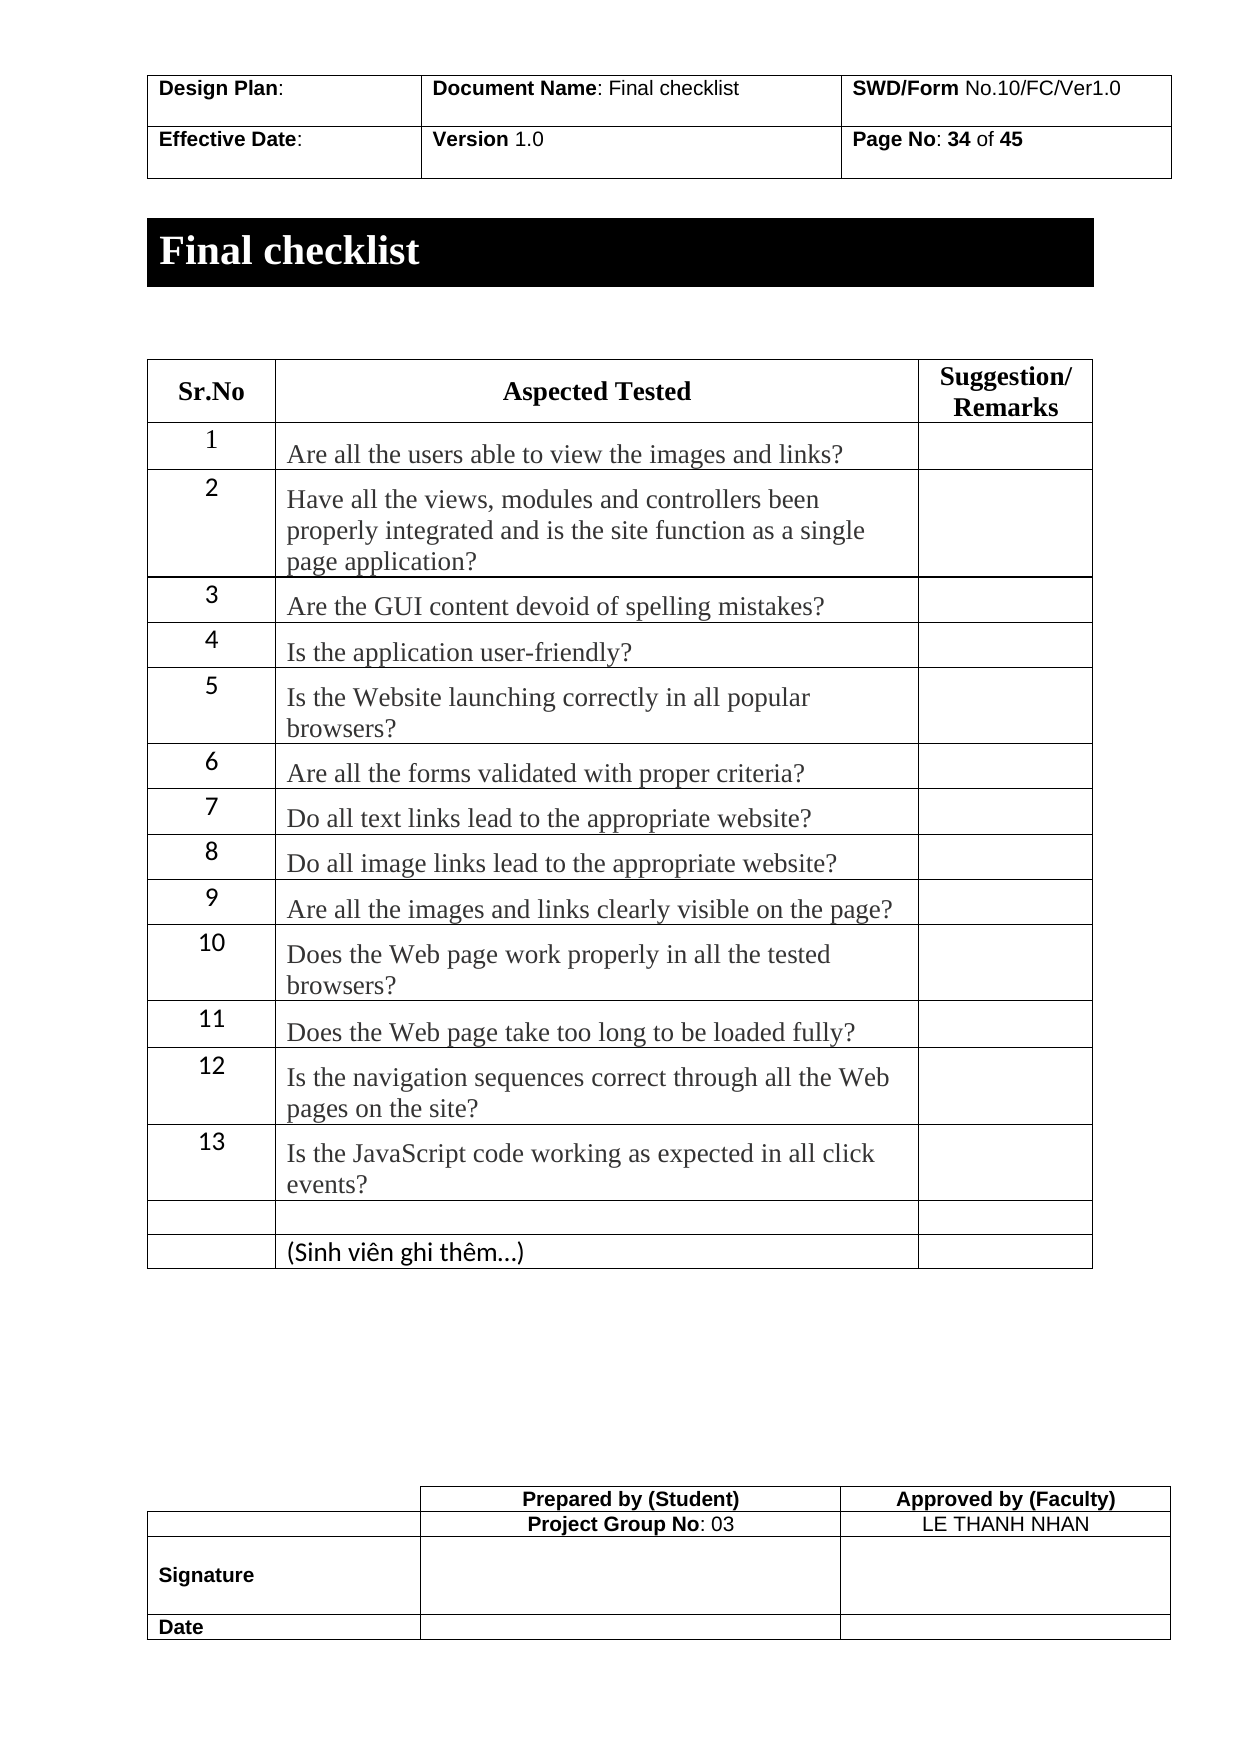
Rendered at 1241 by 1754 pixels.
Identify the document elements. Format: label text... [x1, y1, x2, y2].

table_cell 8 [148, 835, 275, 879]
table_cell [919, 744, 1092, 788]
table_cell 12 [148, 1048, 275, 1123]
table_cell [919, 668, 1092, 743]
table_cell [919, 423, 1092, 469]
table_cell [919, 789, 1092, 833]
table_cell [148, 1201, 275, 1234]
table_cell [919, 1125, 1092, 1200]
table_cell [919, 1201, 1092, 1234]
table_cell 9 [148, 880, 275, 924]
table_cell [919, 1048, 1092, 1123]
table_cell 7 [148, 789, 275, 833]
table_cell [919, 1001, 1092, 1047]
table_cell [919, 925, 1092, 1000]
table_cell 3 [148, 578, 275, 622]
table_header Final checklist [148, 219, 1093, 286]
table_cell [919, 578, 1092, 622]
table_cell [276, 1201, 918, 1234]
table_cell Is the navigation sequences correct through all the Web pages on the site? [276, 1048, 918, 1123]
table_header Sr.No [148, 360, 275, 422]
table_cell [148, 1235, 275, 1268]
table_cell 10 [148, 925, 275, 1000]
table_header Aspected Tested [276, 360, 918, 422]
table_cell Are all the images and links clearly visible on the page? [276, 880, 918, 924]
table_cell Do all image links lead to the appropriate website? [276, 835, 918, 879]
table_cell [919, 835, 1092, 879]
table_cell 11 [148, 1001, 275, 1047]
table_cell 5 [148, 668, 275, 743]
table_cell Is the JavaScript code working as expected in all click events? [276, 1125, 918, 1200]
table_cell 2 [148, 470, 275, 576]
table_cell (Sinh viên ghi thêm…) [276, 1235, 918, 1268]
table_cell Are the GUI content devoid of spelling mistakes? [276, 578, 918, 622]
table_cell Do all text links lead to the appropriate website? [276, 789, 918, 833]
table_cell Does the Web page take too long to be loaded fully? [276, 1001, 918, 1047]
table_cell Does the Web page work properly in all the tested browsers? [276, 925, 918, 1000]
table_cell [919, 880, 1092, 924]
table_cell 1 [148, 423, 275, 469]
table_cell 13 [148, 1125, 275, 1200]
table_cell Are all the forms validated with proper criteria? [276, 744, 918, 788]
table_cell [919, 470, 1092, 576]
table_header Suggestion/ Remarks [919, 360, 1092, 422]
table_cell 4 [148, 623, 275, 667]
table_cell [919, 623, 1092, 667]
table_cell Have all the views, modules and controllers been properly integrated and is the site function as a single page application? [276, 470, 918, 576]
table_cell Is the Website launching correctly in all popular browsers? [276, 668, 918, 743]
table_cell 6 [148, 744, 275, 788]
table_cell Are all the users able to view the images and links? [276, 423, 918, 469]
table_cell Is the application user-friendly? [276, 623, 918, 667]
table_cell [919, 1235, 1092, 1268]
